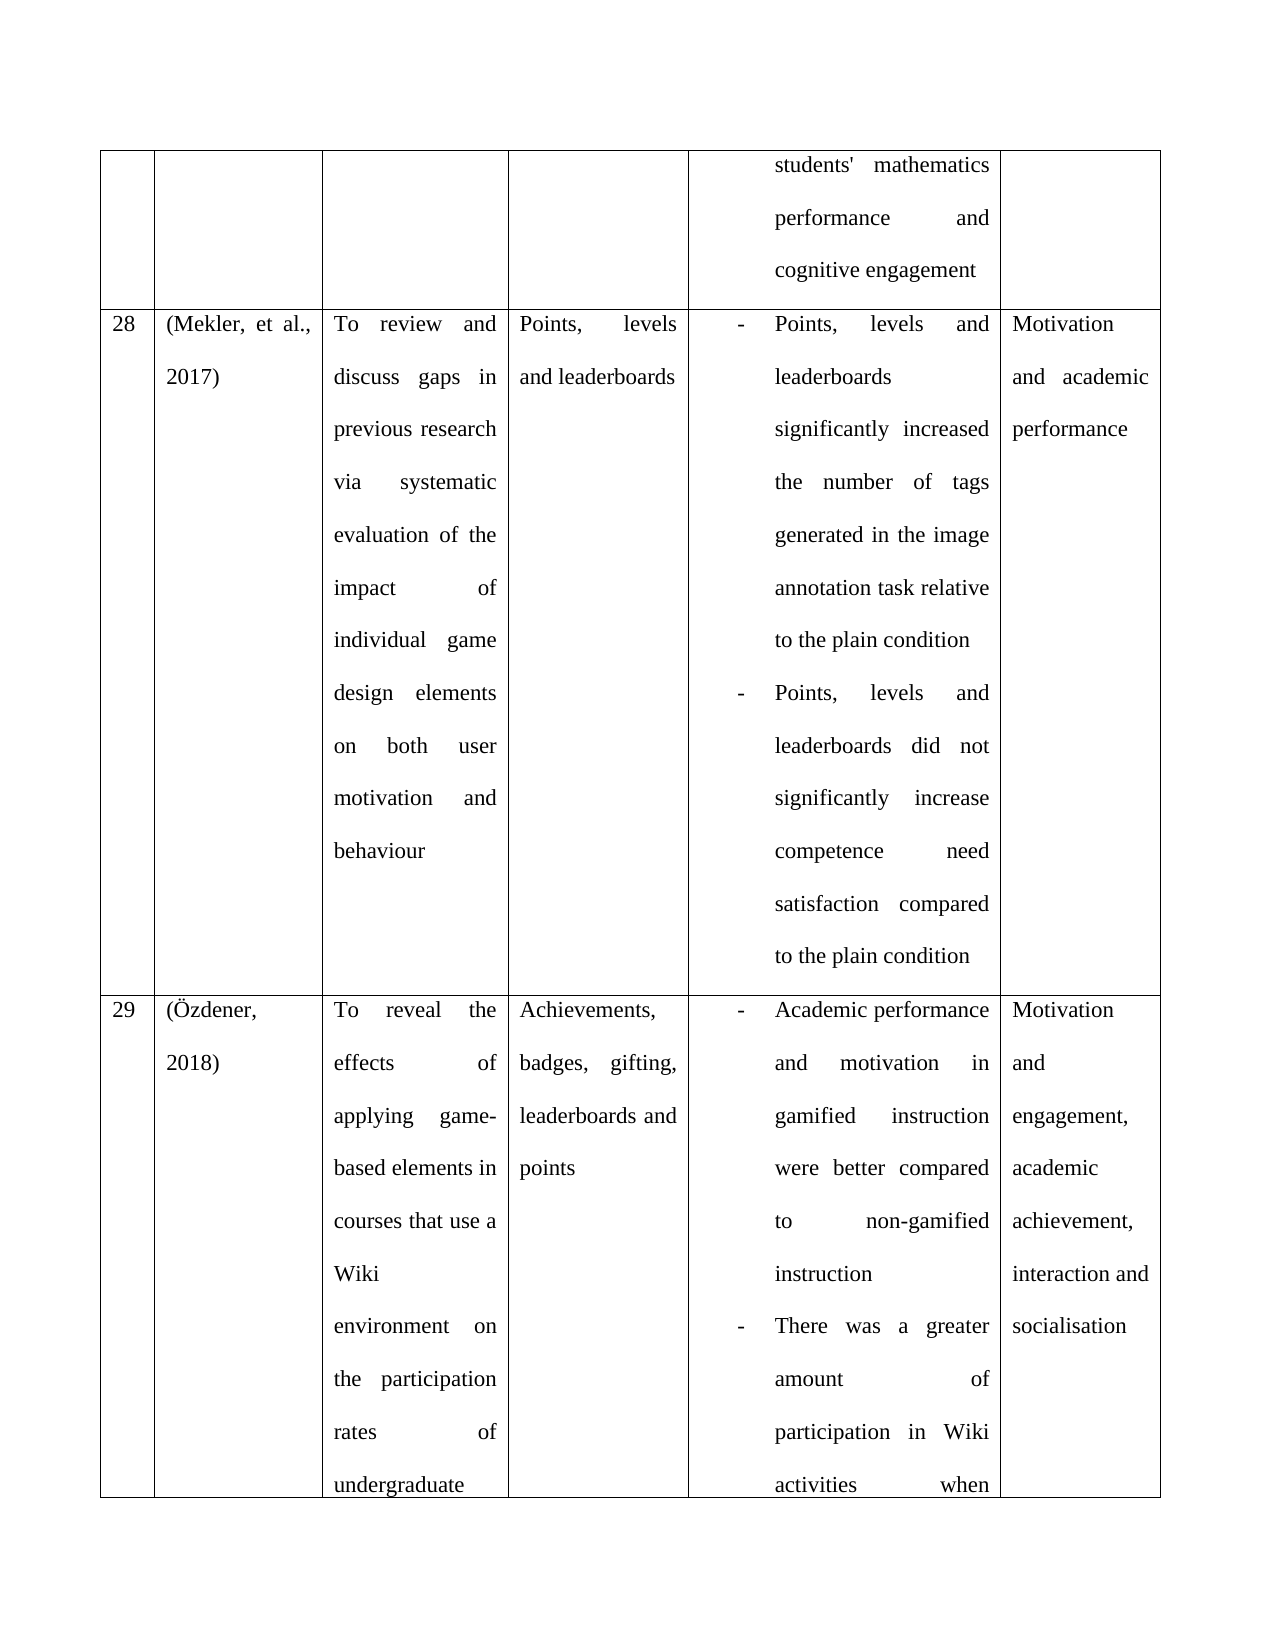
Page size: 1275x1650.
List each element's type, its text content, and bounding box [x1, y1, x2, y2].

table_cell [155, 310, 322, 995]
table_cell Motivation and academic performance [1001, 310, 1160, 995]
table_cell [509, 996, 688, 1497]
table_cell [1001, 151, 1160, 309]
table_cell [689, 151, 1000, 309]
table_cell [155, 996, 322, 1497]
table_cell Points, levels and leaderboards [509, 310, 688, 995]
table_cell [1001, 996, 1160, 1497]
table_cell 29 [101, 996, 154, 1497]
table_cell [689, 996, 1000, 1497]
table_cell 28 [101, 310, 154, 995]
table_cell Points, levels and leaderboards significantly increased the number of tags generated in the image annotation task relative to the plain condition Points, levels and leaderboards did not significantly increase competence need satisfaction compared to the plain condition [689, 310, 1000, 995]
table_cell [509, 151, 688, 309]
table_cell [323, 151, 508, 309]
table_cell [155, 151, 322, 309]
table_cell To review and discuss gaps in previous research via systematic evaluation of the impact of individual game design elements on both user motivation and behaviour [323, 310, 508, 995]
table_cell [323, 996, 508, 1497]
table_cell 27 [101, 151, 154, 309]
